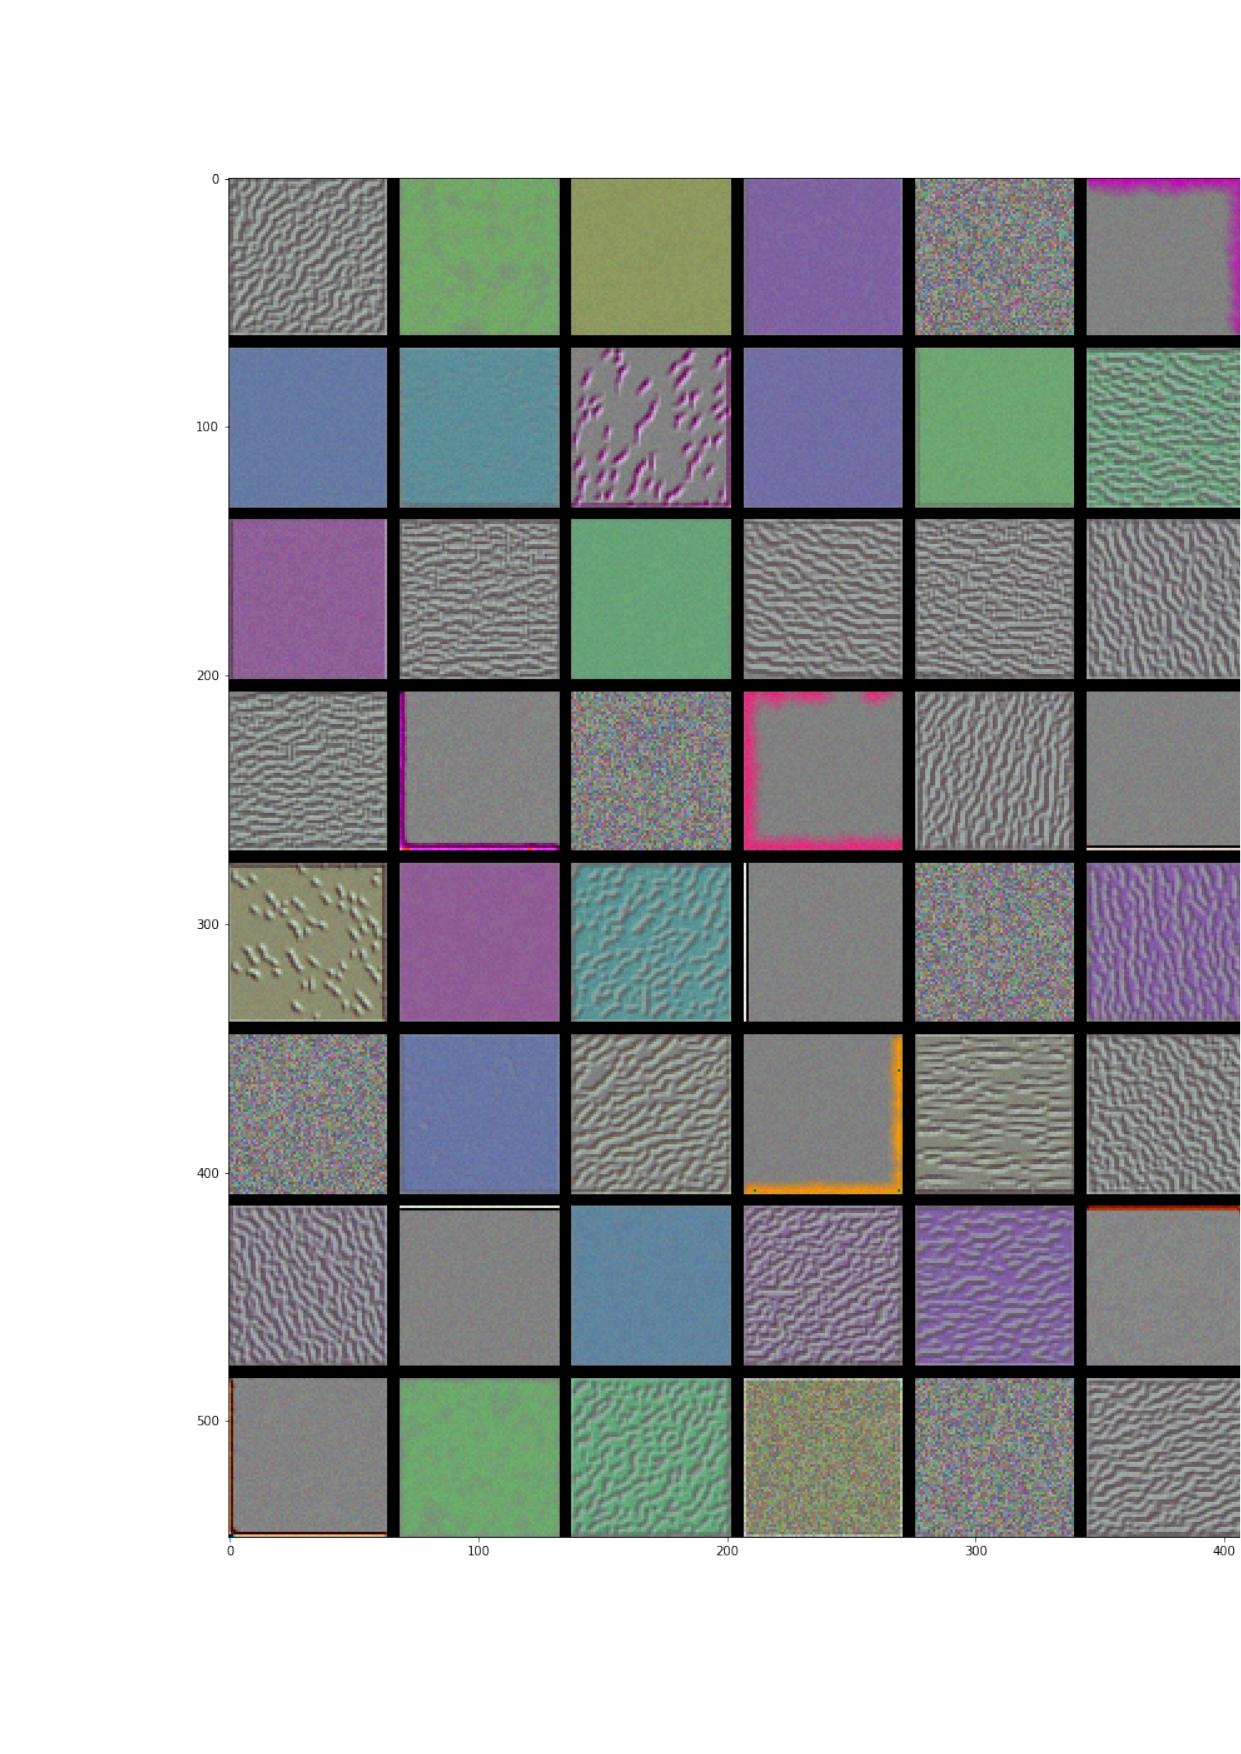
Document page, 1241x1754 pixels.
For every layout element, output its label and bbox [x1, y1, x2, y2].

picture [187, 164, 1241, 1567]
